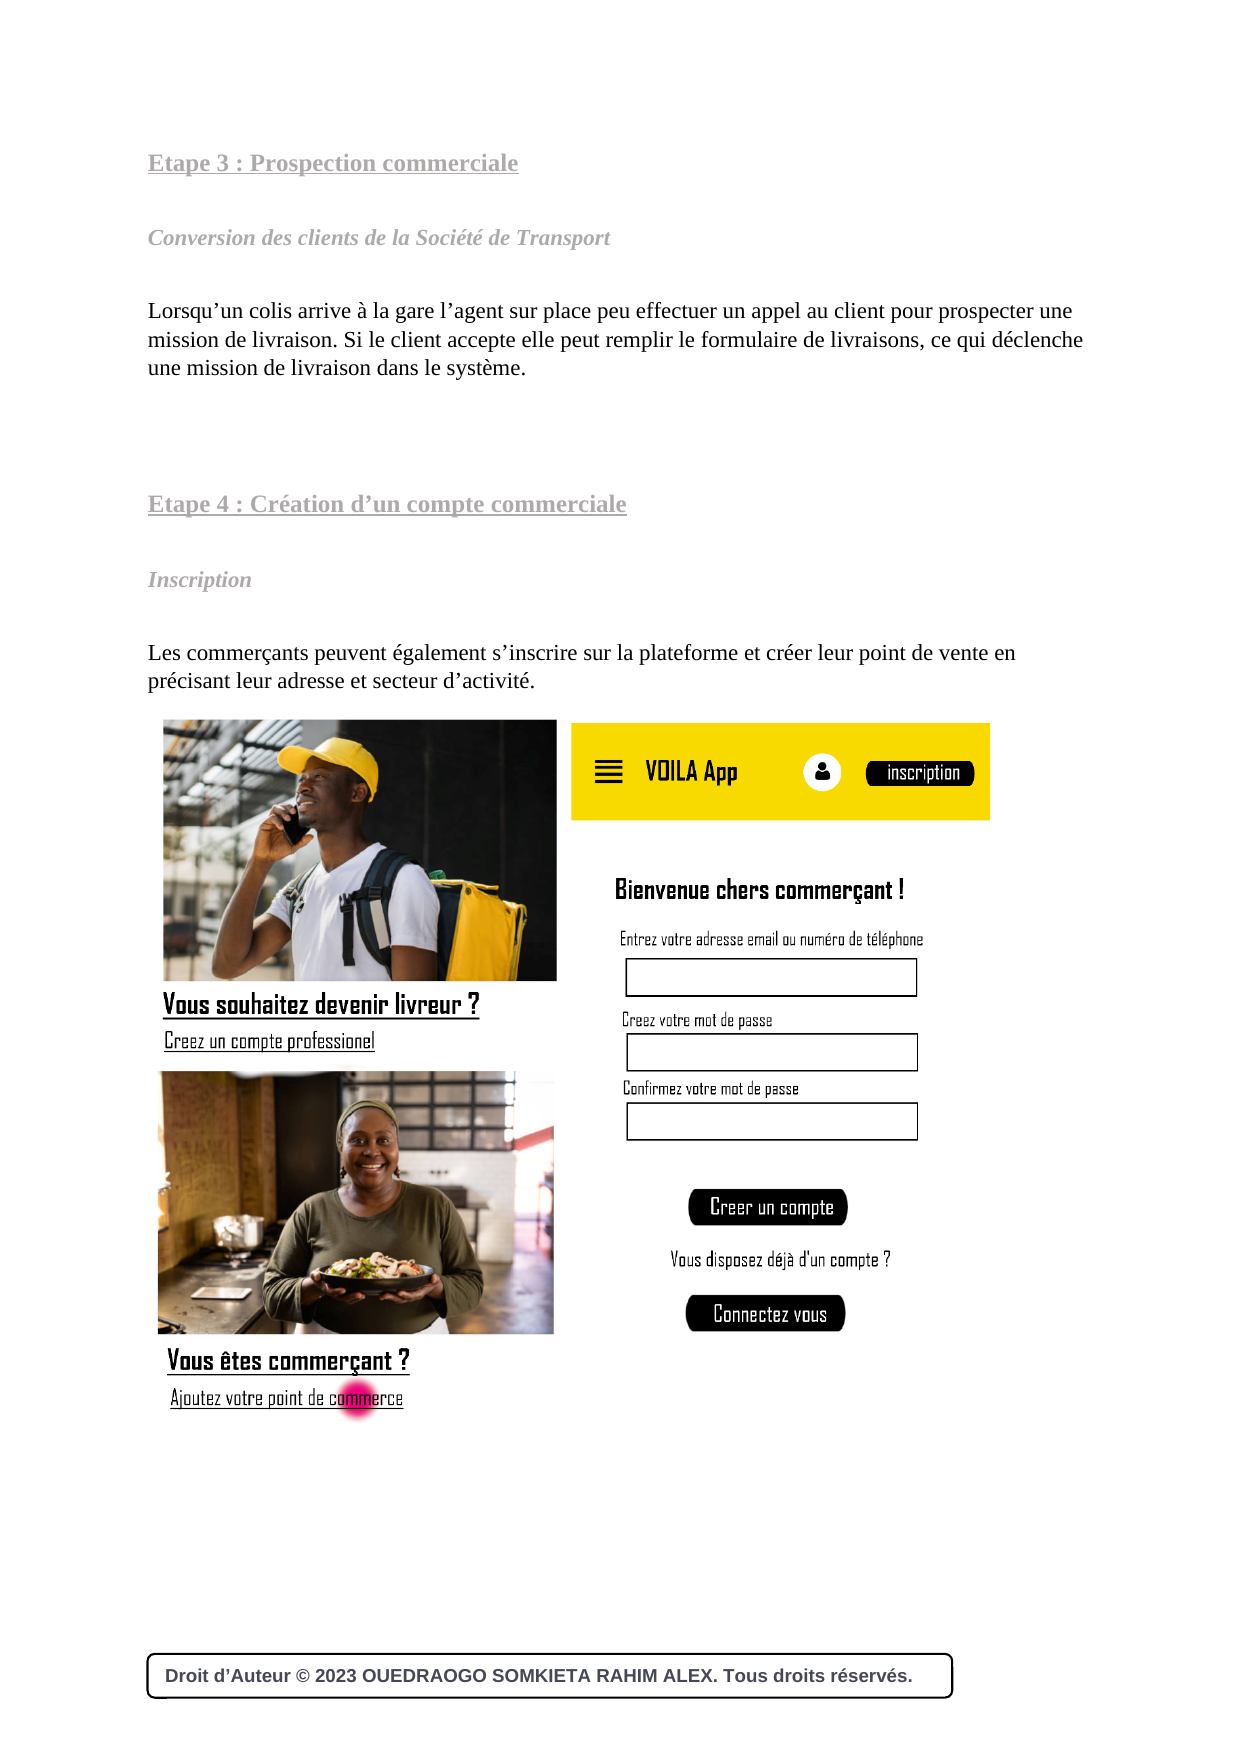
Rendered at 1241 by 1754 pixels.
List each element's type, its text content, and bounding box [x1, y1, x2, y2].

subtitle Inscription [148, 566, 1093, 592]
subtitle Etape 3 : Prospection commerciale [148, 148, 1093, 176]
picture [147, 712, 991, 1466]
subtitle Conversion des clients de la Société de Transport [148, 224, 1093, 250]
text Les commerçants peuvent également s’inscrire sur la plateforme et créer leur point de vente en précisant leur adresse et secteur d’activité. [148, 639, 1093, 694]
text Lorsqu’un colis arrive à la gare l’agent sur place peu effectuer un appel au client pour prospecter une mission de livraison. Si le client accepte elle peut remplir le formulaire de livraisons, ce qui déclenche une mission de livraison dans le système. [148, 297, 1093, 381]
subtitle Etape 4 : Création d’un compte commerciale [148, 489, 1093, 518]
